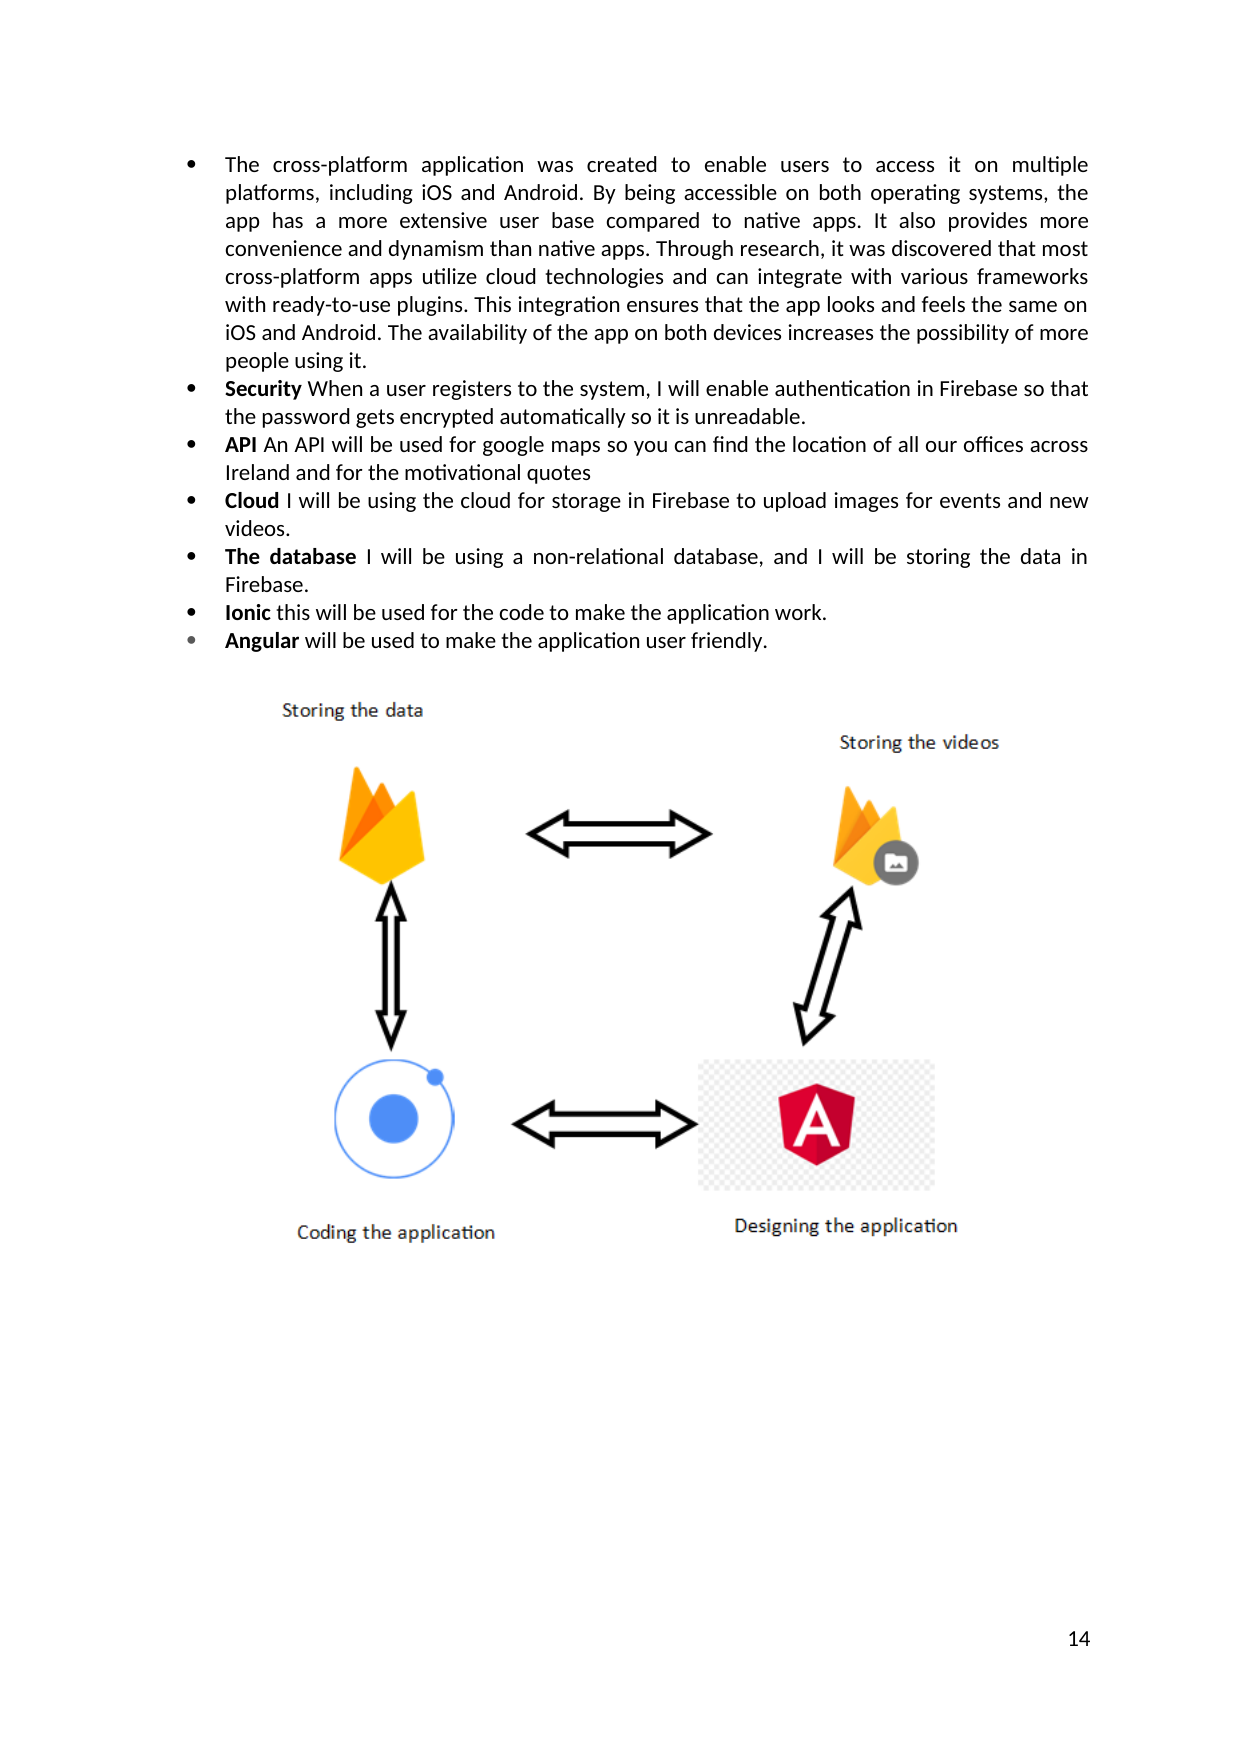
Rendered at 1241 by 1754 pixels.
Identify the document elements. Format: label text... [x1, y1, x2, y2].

list Security When a user registers to the system, I will enable authentication in Firebase so that the password gets encrypted automatically so it is unreadable. [187, 374, 1090, 430]
list Cloud I will be using the cloud for storage in Firebase to upload images for events and new videos. [187, 486, 1090, 542]
picture [225, 666, 1094, 1322]
list Angular will be used to make the application user friendly. [187, 626, 1090, 654]
list The cross-platform application was created to enable users to access it on multiple platforms, including iOS and Android. By being accessible on both operating systems, the app has a more extensive user base compared to native apps. It also provides more convenience and dynamism than native apps. Through research, it was discovered that most cross-platform apps utilize cloud technologies and can integrate with various frameworks with ready-to-use plugins. This integration ensures that the app looks and feels the same on iOS and Android. The availability of the app on both devices increases the possibility of more people using it. [187, 150, 1090, 374]
list Ionic this will be used for the code to make the application work. [187, 598, 1090, 626]
list The database I will be using a non-relational database, and I will be storing the data in Firebase. [187, 542, 1090, 598]
list API An API will be used for google maps so you can find the location of all our offices across Ireland and for the motivational quotes [187, 430, 1090, 486]
